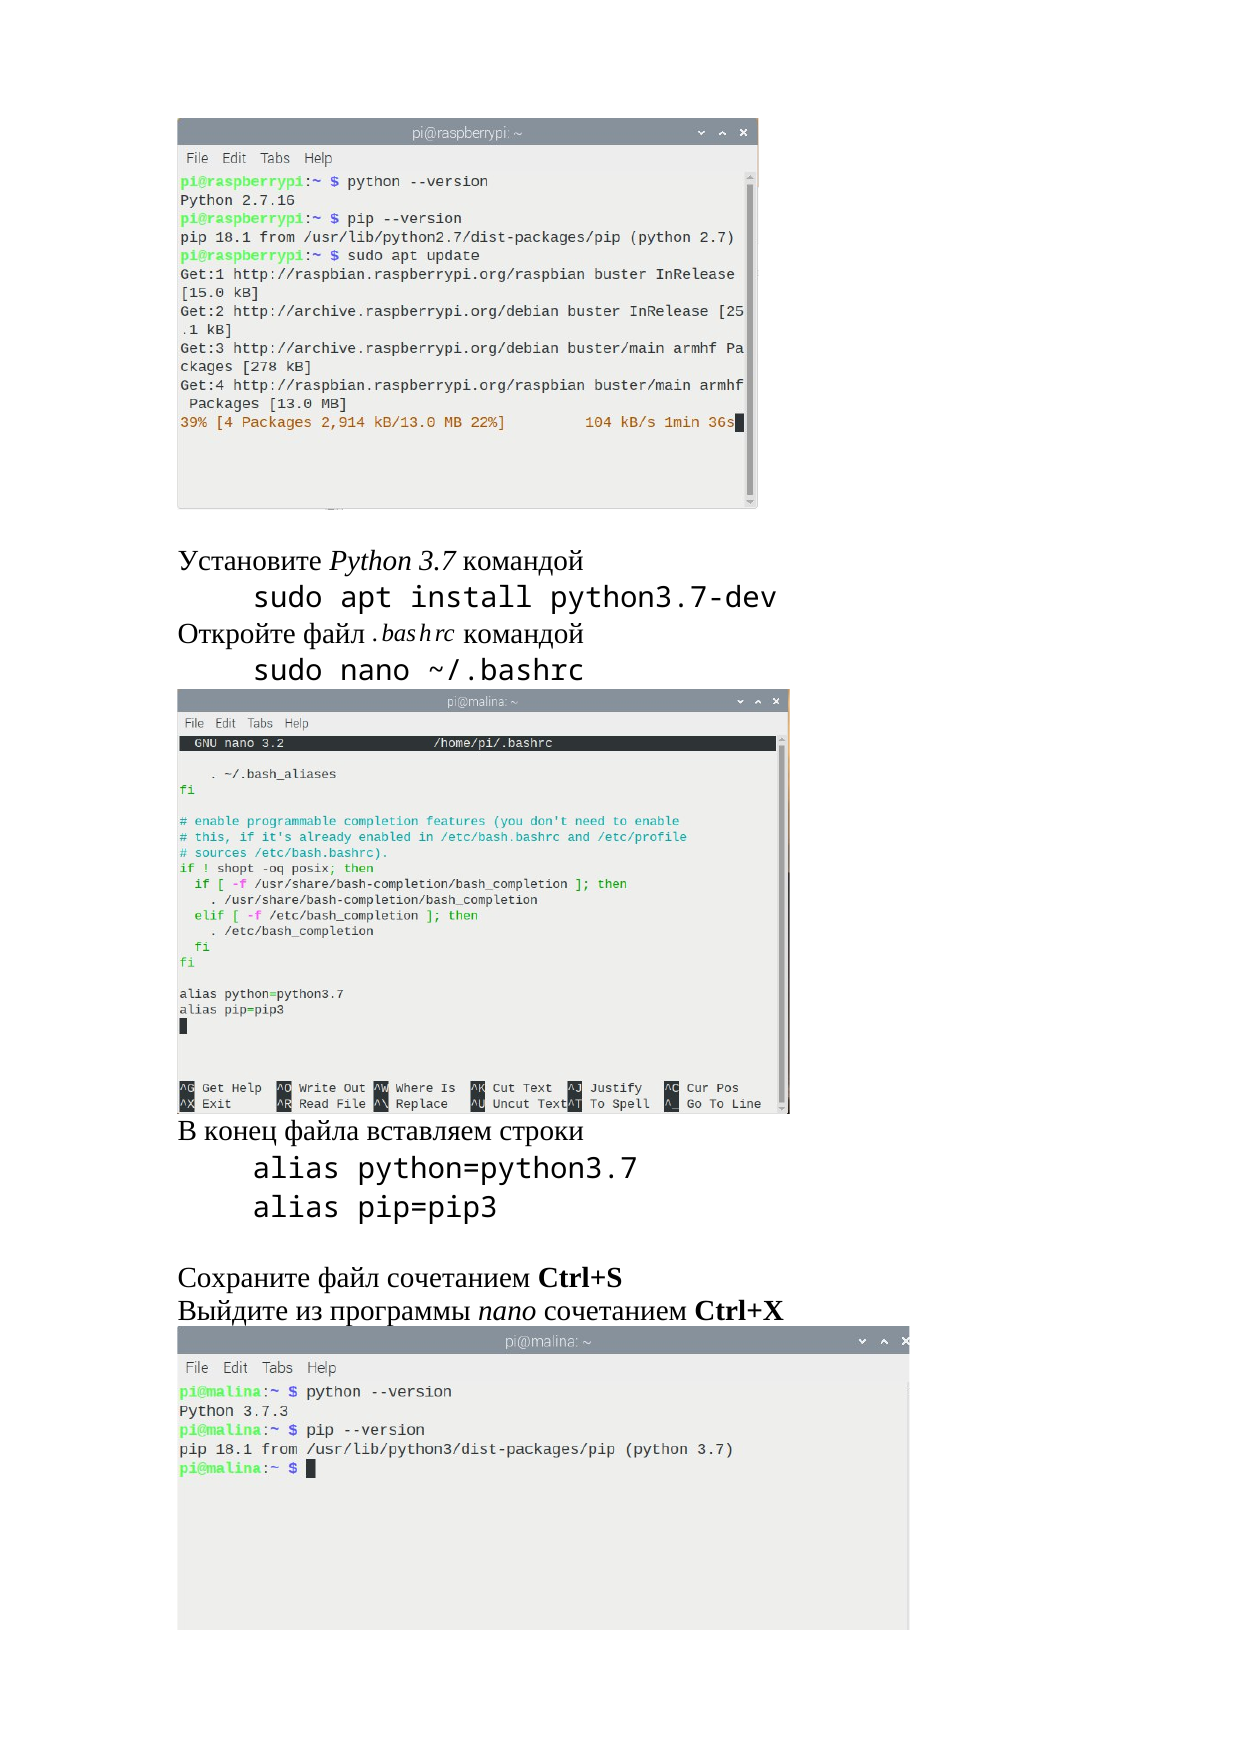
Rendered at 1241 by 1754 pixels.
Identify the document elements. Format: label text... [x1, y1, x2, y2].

text В конец файла вставляем строки [177, 1113, 1152, 1147]
text sudo apt install python3.7-dev [252, 576, 1152, 616]
picture [177, 1326, 910, 1630]
text Установите Python 3.7 командой [177, 543, 1152, 576]
text sudo nano ~/.bashrc [252, 650, 1152, 689]
text alias pip=pip3 [252, 1187, 1152, 1226]
text Выйдите из программы nano сочетанием Ctrl+X [177, 1293, 1152, 1327]
picture [177, 118, 759, 510]
text Откройте файл командой [177, 616, 1152, 650]
text alias python=python3.7 [252, 1147, 1152, 1187]
picture [177, 689, 790, 1114]
text Сохраните файл сочетанием Ctrl+S [177, 1260, 1152, 1293]
